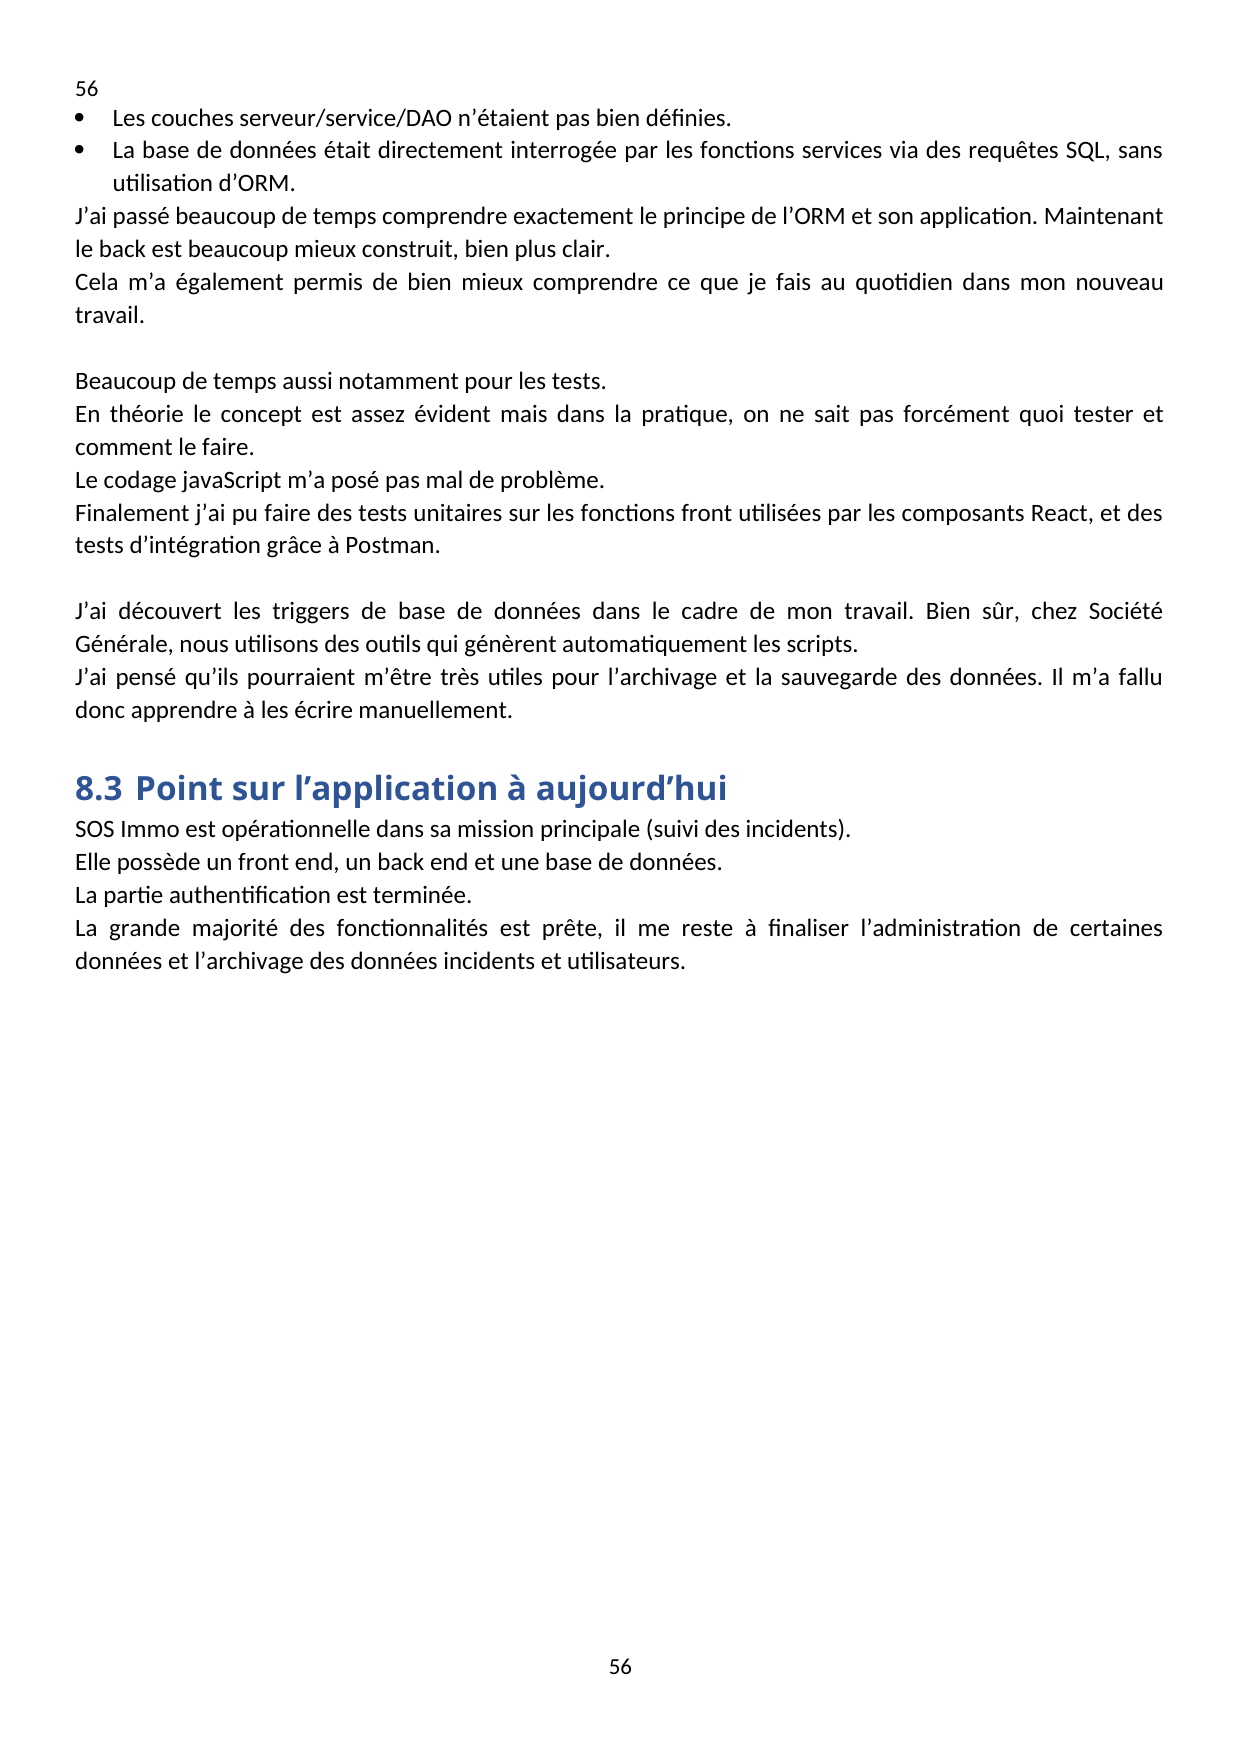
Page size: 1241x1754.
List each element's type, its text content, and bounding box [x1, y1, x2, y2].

text J’ai passé beaucoup de temps comprendre exactement le principe de l’ORM et son application. Maintenant le back est beaucoup mieux construit, bien plus clair. [75, 201, 1165, 264]
text En théorie le concept est assez évident mais dans la pratique, on ne sait pas forcément quoi tester et comment le faire. [75, 398, 1165, 461]
text La partie authentification est terminée. [75, 879, 1165, 909]
text La grande majorité des fonctionnalités est prête, il me reste à finaliser l’administration de certaines données et l’archivage des données incidents et utilisateurs. [75, 912, 1165, 975]
text Les couches serveur/service/DAO n’étaient pas bien définies. [75, 102, 1165, 132]
text Cela m’a également permis de bien mieux comprendre ce que je fais au quotidien dans mon nouveau travail. [75, 266, 1165, 330]
text La base de données était directement interrogée par les fonctions services via des requêtes SQL, sans utilisation d’ORM. [75, 135, 1165, 198]
text J’ai découvert les triggers de base de données dans le cadre de mon travail. Bien sûr, chez Société Générale, nous utilisons des outils qui génèrent automatiquement les scripts. [75, 596, 1165, 659]
text Finalement j’ai pu faire des tests unitaires sur les fonctions front utilisées par les composants React, et des tests d’intégration grâce à Postman. [75, 497, 1165, 560]
subtitle Point sur l’application à aujourd’hui [75, 764, 1165, 810]
text Le codage javaScript m’a posé pas mal de problème. [75, 464, 1165, 494]
text J’ai pensé qu’ils pourraient m’être très utiles pour l’archivage et la sauvegarde des données. Il m’a fallu donc apprendre à les écrire manuellement. [75, 661, 1165, 725]
text Elle possède un front end, un back end et une base de données. [75, 846, 1165, 877]
text SOS Immo est opérationnelle dans sa mission principale (suivi des incidents). [75, 813, 1165, 844]
text Beaucoup de temps aussi notamment pour les tests. [75, 365, 1165, 396]
